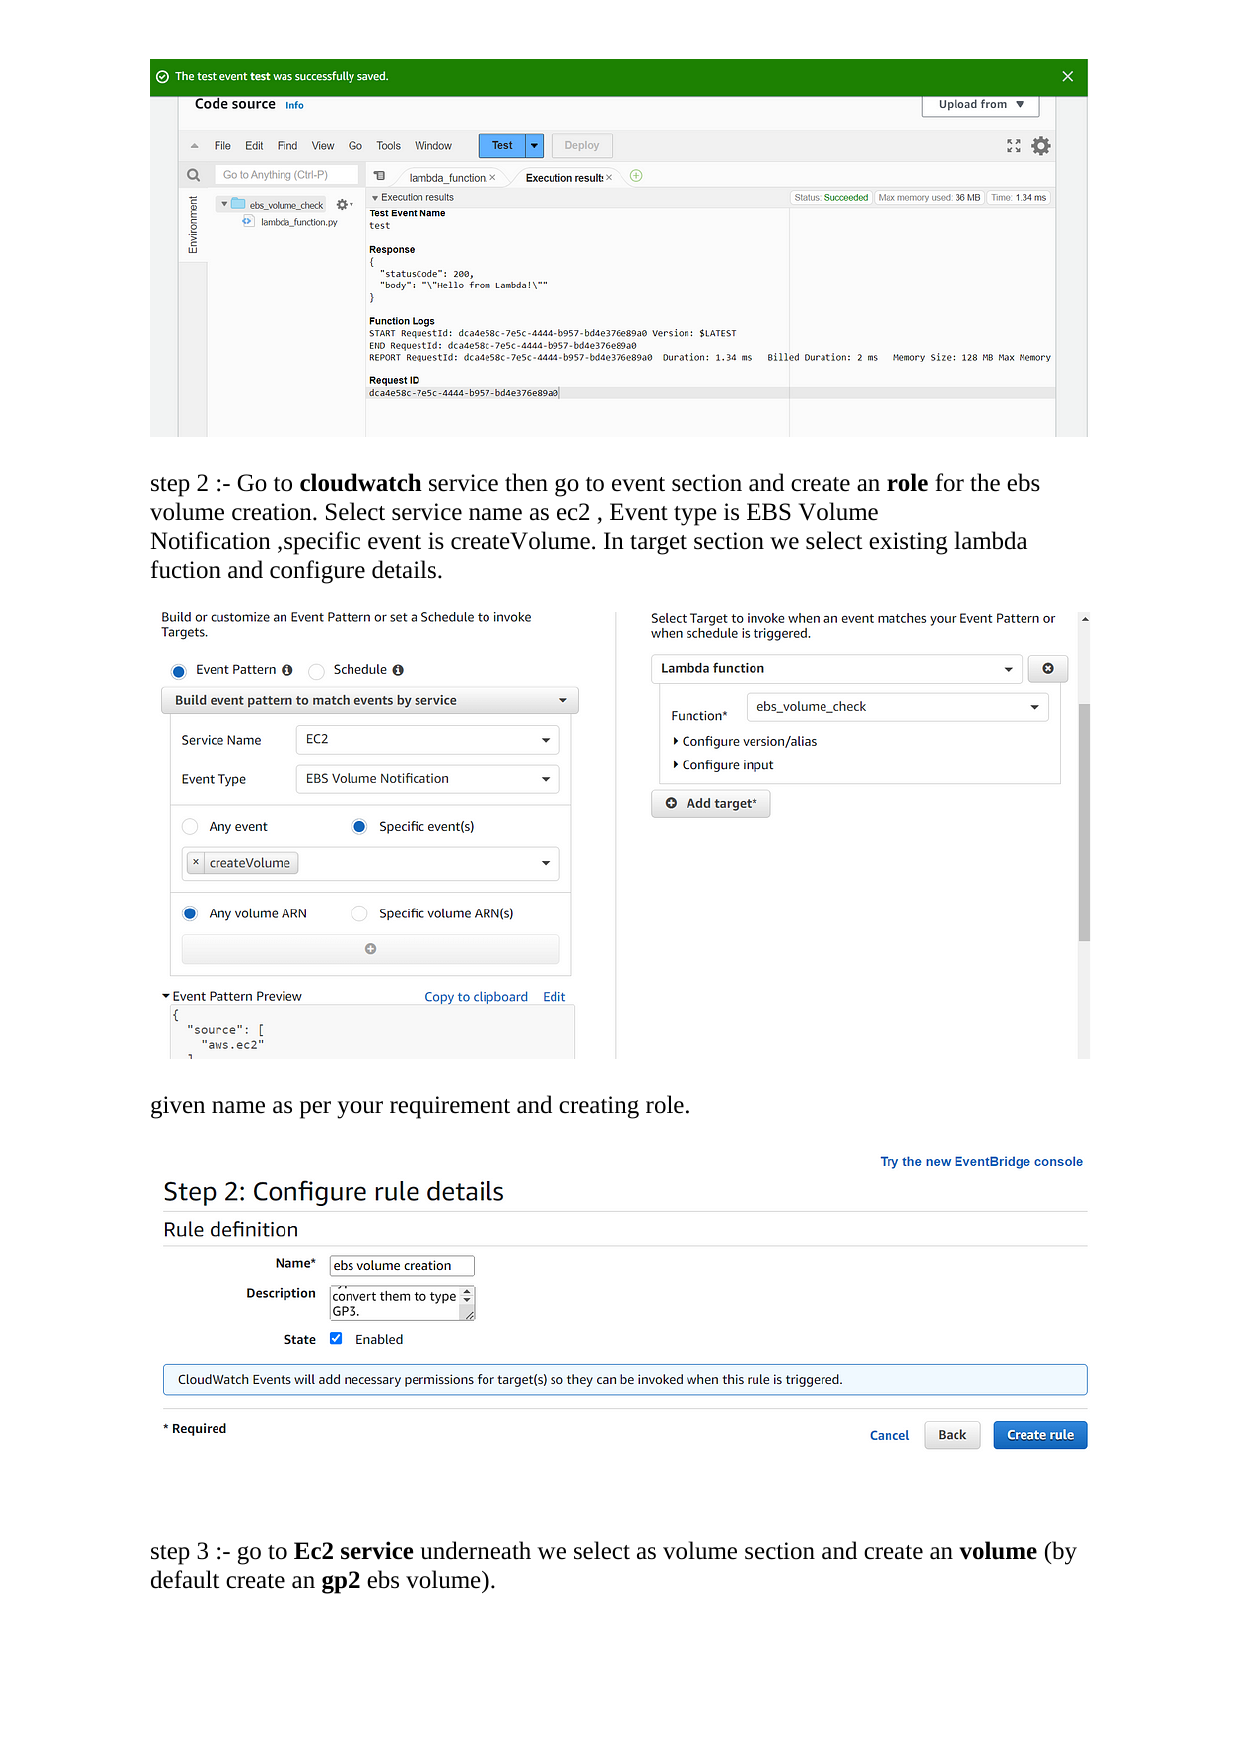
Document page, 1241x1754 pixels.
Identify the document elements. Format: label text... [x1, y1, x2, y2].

text step 2 :- Go to cloudwatch service then go to event section and create an role for the ebs volume creation. Select service name as ec2 , Event type is EBS Volume Notification ,specific event is createVolume. In target section we select existing lambda fuction and configure details. [150, 468, 1090, 583]
picture [150, 59, 1091, 437]
picture [150, 612, 1091, 1059]
text step 3 :- go to Ec2 service underneath we select as volume section and create an volume (by default create an gp2 ebs volume). [150, 1536, 1090, 1594]
picture [150, 1147, 1091, 1506]
text given name as per your requirement and creating role. [150, 1090, 1090, 1119]
